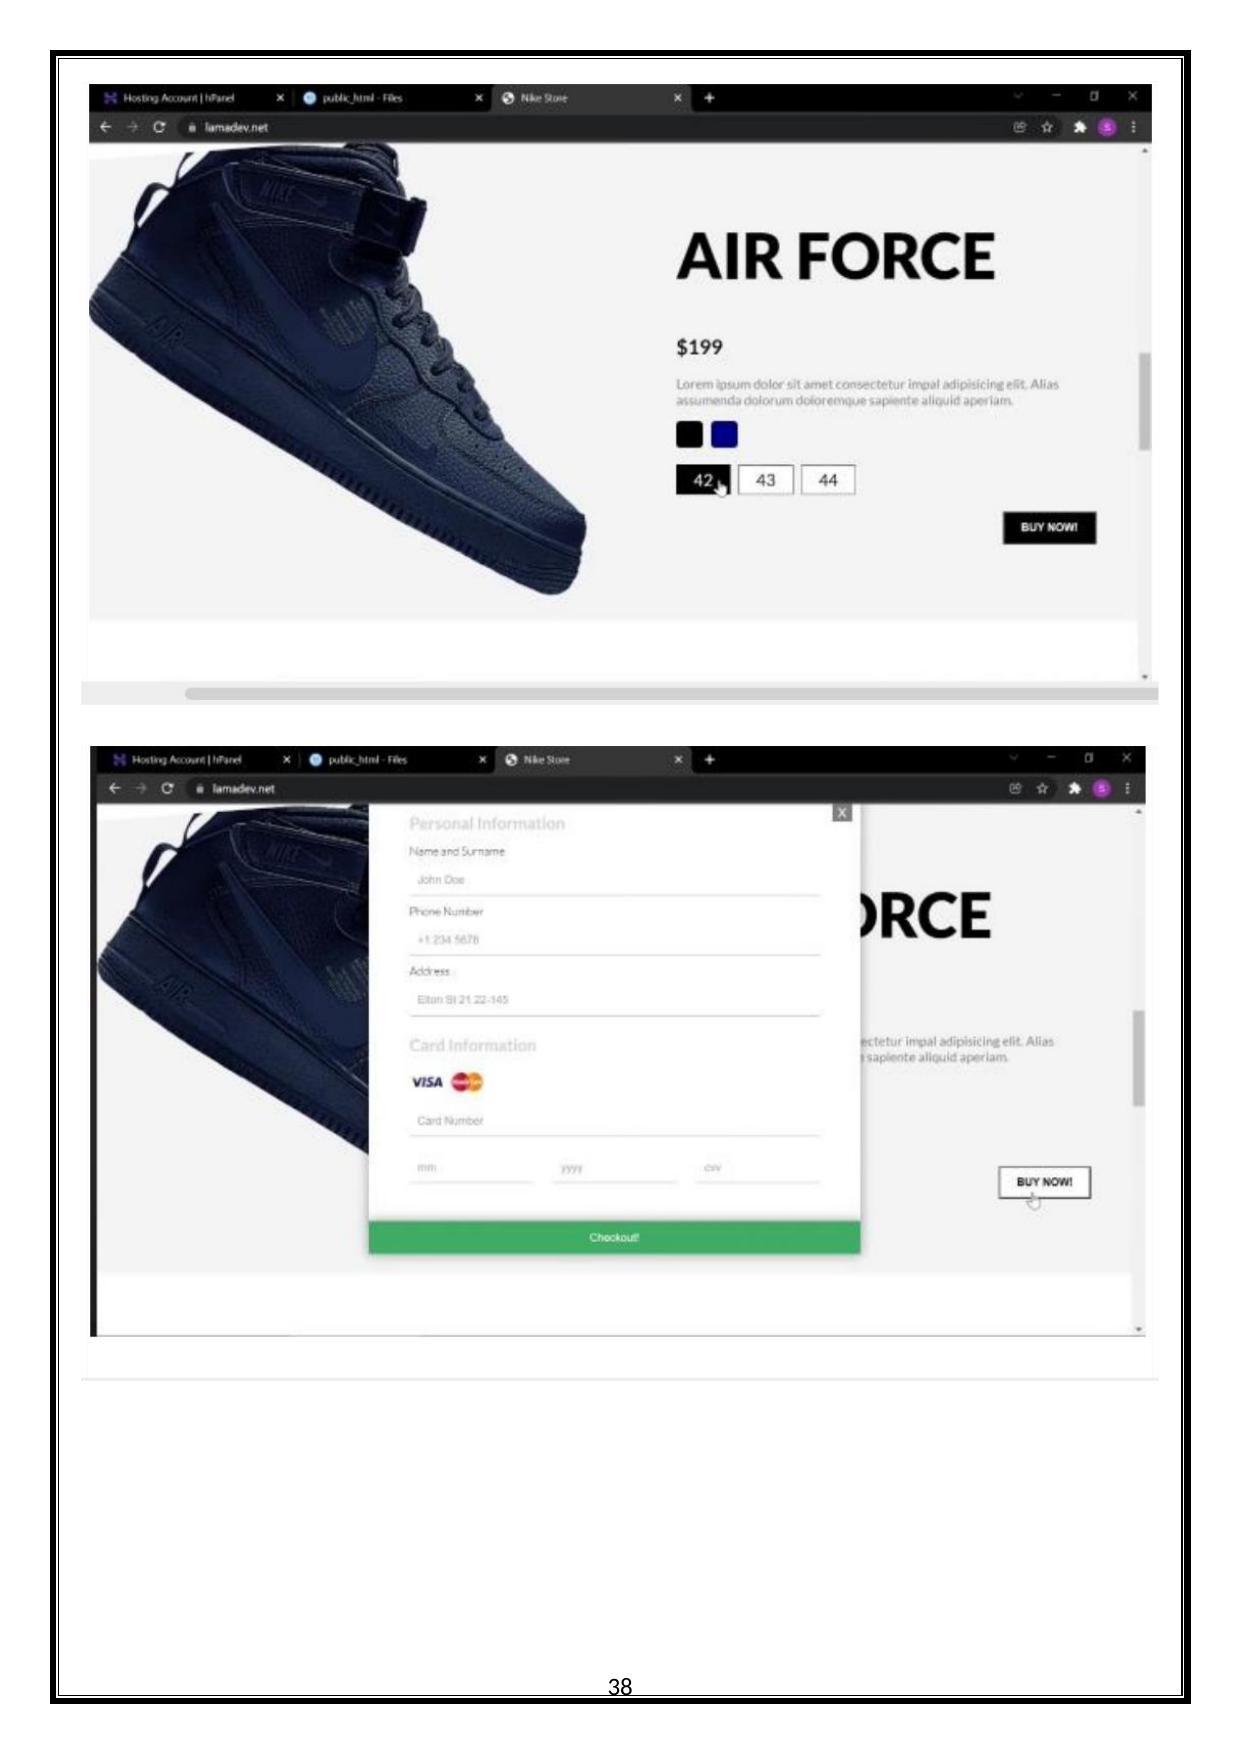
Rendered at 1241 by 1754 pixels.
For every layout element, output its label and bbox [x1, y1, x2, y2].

picture [81, 745, 1159, 1381]
picture [81, 81, 1159, 705]
